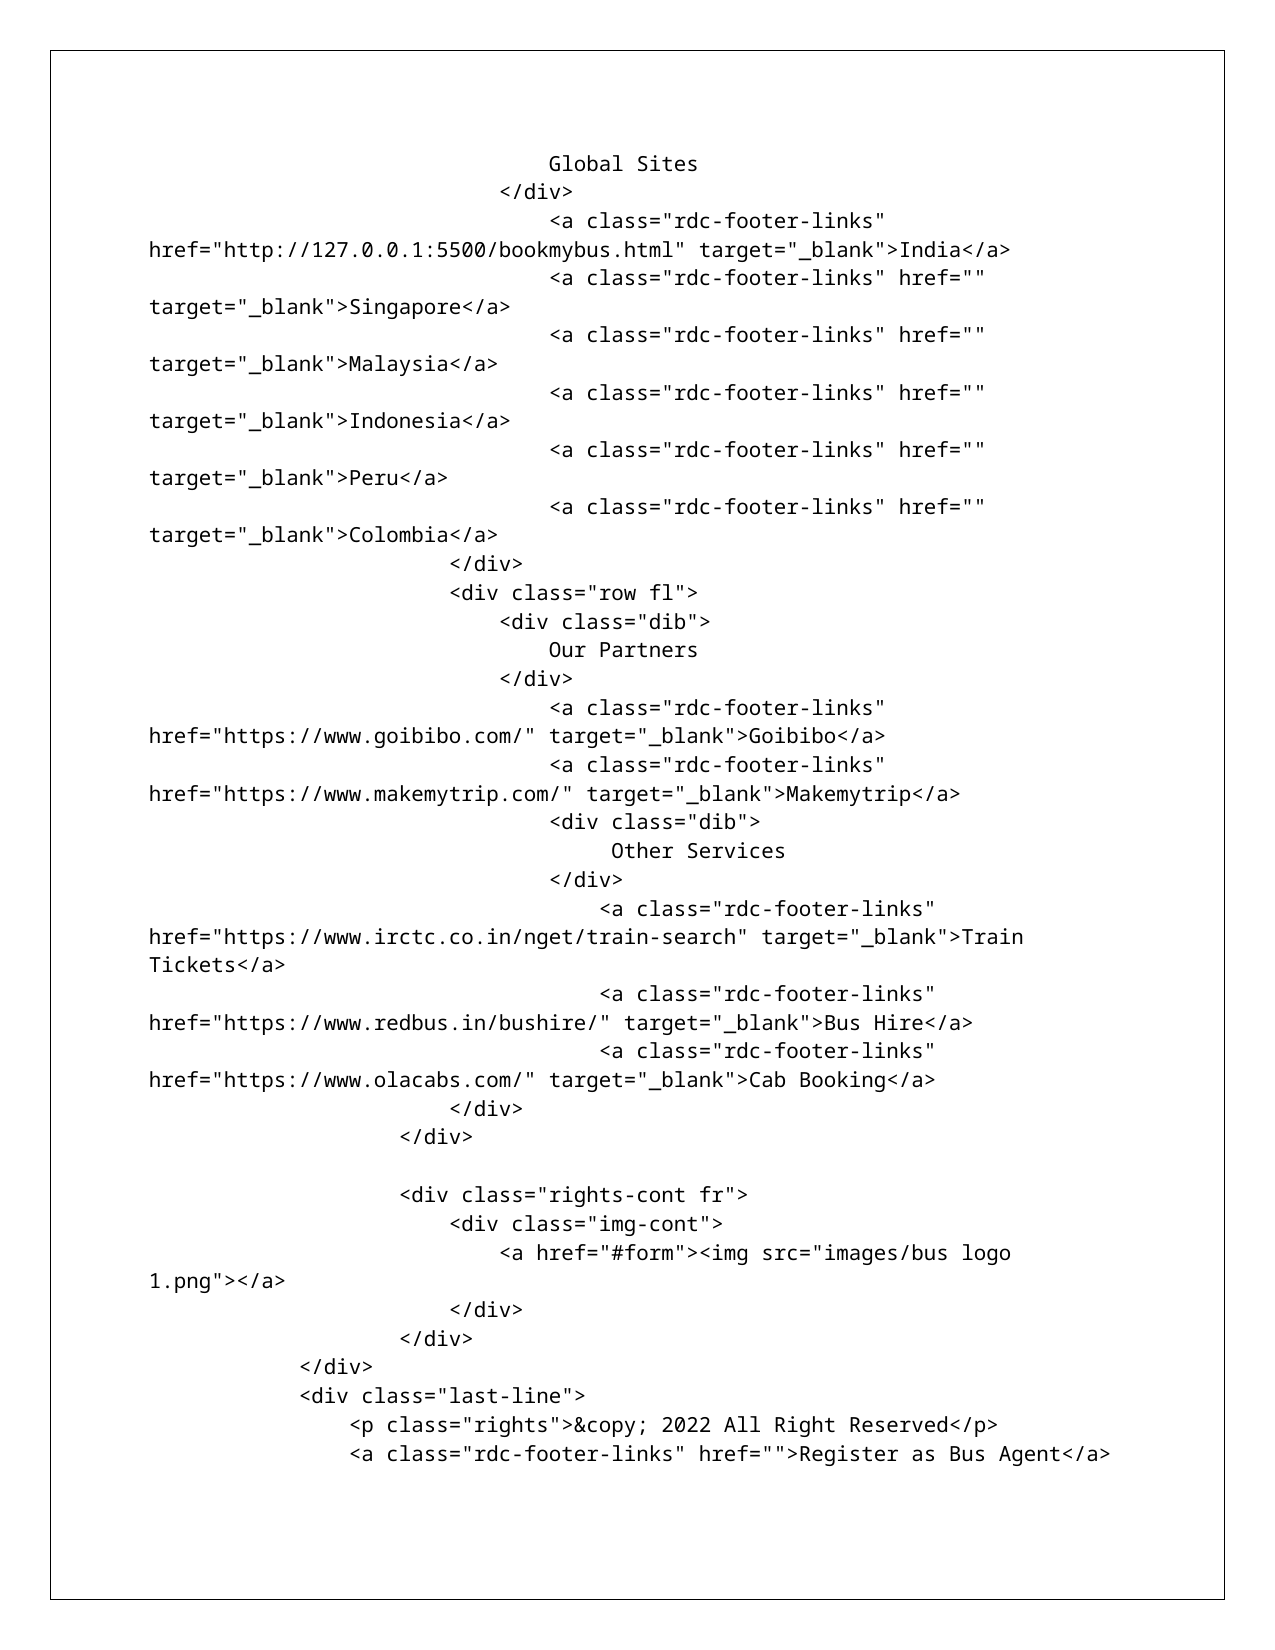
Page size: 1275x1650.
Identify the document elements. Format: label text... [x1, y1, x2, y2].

text Other Services [148, 836, 1130, 865]
text </div> [148, 1324, 1130, 1352]
text <a class="rdc-footer-links" href="https://www.makemytrip.com/" target="_blank">Makemytrip</a> [148, 750, 1130, 807]
text <div class="dib"> [148, 607, 1130, 635]
text </div> [148, 1352, 1130, 1381]
text </div> [148, 549, 1130, 578]
text <a class="rdc-footer-links" href="https://www.irctc.co.in/nget/train-search" target="_blank">Train Tickets</a> [148, 894, 1130, 979]
text <a class="rdc-footer-links" href="" target="_blank">Malaysia</a> [148, 321, 1130, 377]
text <a class="rdc-footer-links" href="http://127.0.0.1:5500/bookmybus.html" target="_blank">India</a> [148, 206, 1130, 263]
text Global Sites [148, 149, 1130, 177]
text <a class="rdc-footer-links" href="https://www.olacabs.com/" target="_blank">Cab Booking</a> [148, 1037, 1130, 1093]
text <a class="rdc-footer-links" href="https://www.redbus.in/bushire/" target="_blank">Bus Hire</a> [148, 979, 1130, 1036]
text </div> [148, 1094, 1130, 1122]
text <a class="rdc-footer-links" href="https://www.goibibo.com/" target="_blank">Goibibo</a> [148, 693, 1130, 750]
text <a class="rdc-footer-links" href="" target="_blank">Indonesia</a> [148, 378, 1130, 435]
text </div> [148, 1295, 1130, 1323]
text <a class="rdc-footer-links" href="" target="_blank">Peru</a> [148, 435, 1130, 492]
text <a class="rdc-footer-links" href="" target="_blank">Singapore</a> [148, 263, 1130, 320]
text <a href="#form"><img src="images/bus logo 1.png"></a> [148, 1238, 1130, 1295]
text <div class="last-line"> [148, 1381, 1130, 1410]
text <div class="img-cont"> [148, 1209, 1130, 1237]
text <a class="rdc-footer-links" href="" target="_blank">Colombia</a> [148, 492, 1130, 549]
text <div class="row fl"> [148, 578, 1130, 607]
text <div class="dib"> [148, 807, 1130, 836]
text <p class="rights">&copy; 2022 All Right Reserved</p> [148, 1410, 1130, 1438]
text Our Partners [148, 636, 1130, 664]
text <div class="rights-cont fr"> [148, 1180, 1130, 1209]
text </div> [148, 865, 1130, 893]
text </div> [148, 664, 1130, 693]
text </div> [148, 1122, 1130, 1151]
text <a class="rdc-footer-links" href="">Register as Bus Agent</a> [148, 1439, 1130, 1467]
text </div> [148, 177, 1130, 206]
